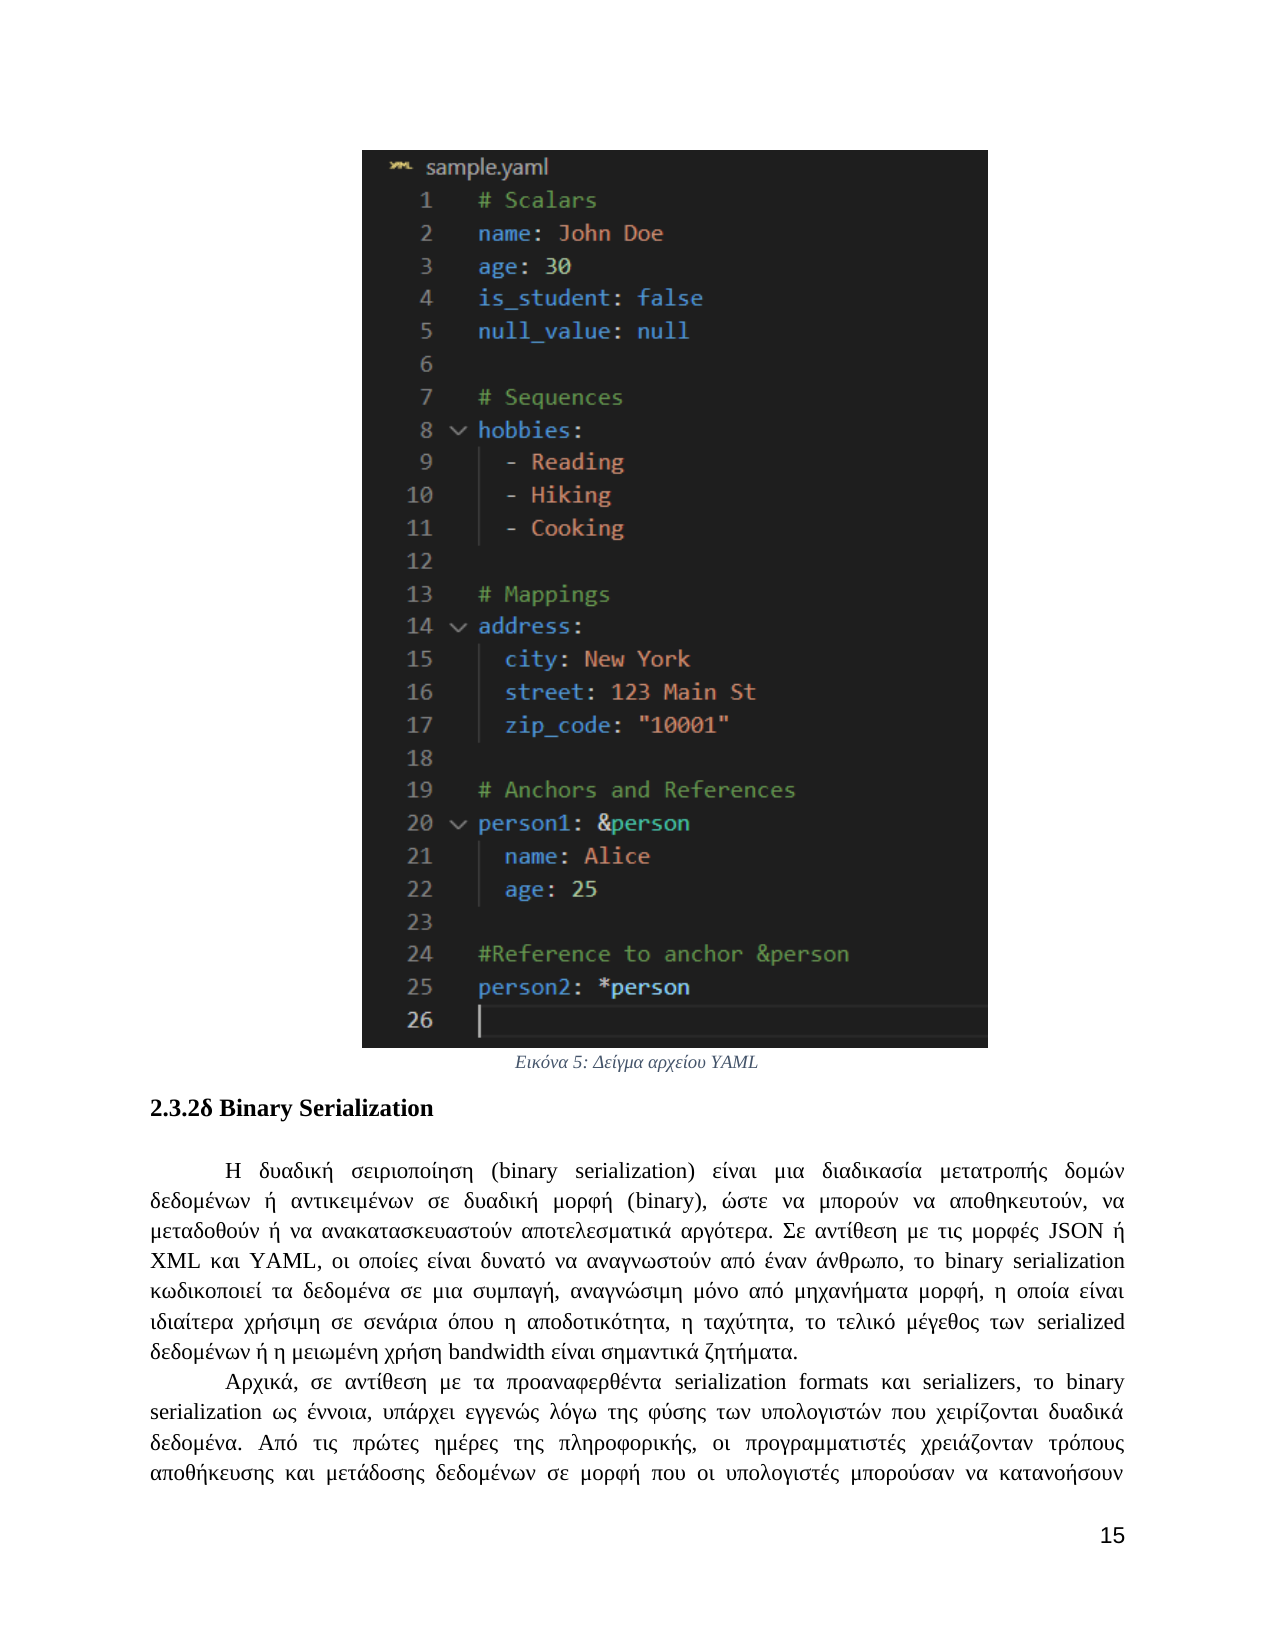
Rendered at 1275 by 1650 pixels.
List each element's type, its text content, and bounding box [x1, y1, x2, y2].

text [150, 1368, 1125, 1485]
text Εικόνα 5: Δείγμα αρχείου YAML [150, 1051, 1125, 1073]
picture [362, 150, 988, 1048]
text Η δυαδική σειριοποίηση (binary serialization) είναι μια διαδικασία μετατροπής δομών δεδομένων ή αντικειμένων σε δυαδική μορφή (binary), ώστε να μπορούν να αποθηκευτούν, να μεταδοθούν ή να ανακατασκευαστούν αποτελεσματικά αργότερα. Σε αντίθεση με τις μορφές JSON ή XML και YAML, οι οποίες είναι δυνατό να αναγνωστούν από έναν άνθρωπο, το binary serialization κωδικοποιεί τα δεδομένα σε μια συμπαγή, αναγνώσιμη μόνο από μηχανήματα μορφή, η οποία είναι ιδιαίτερα χρήσιμη σε σενάρια όπου η αποδοτικότητα, η ταχύτητα, το τελικό μέγεθος των serialized δεδομένων ή η μειωμένη χρήση bandwidth είναι σημαντικά ζητήματα. [150, 1157, 1125, 1364]
subtitle 2.3.2δ Binary Serialization [150, 1093, 1125, 1122]
